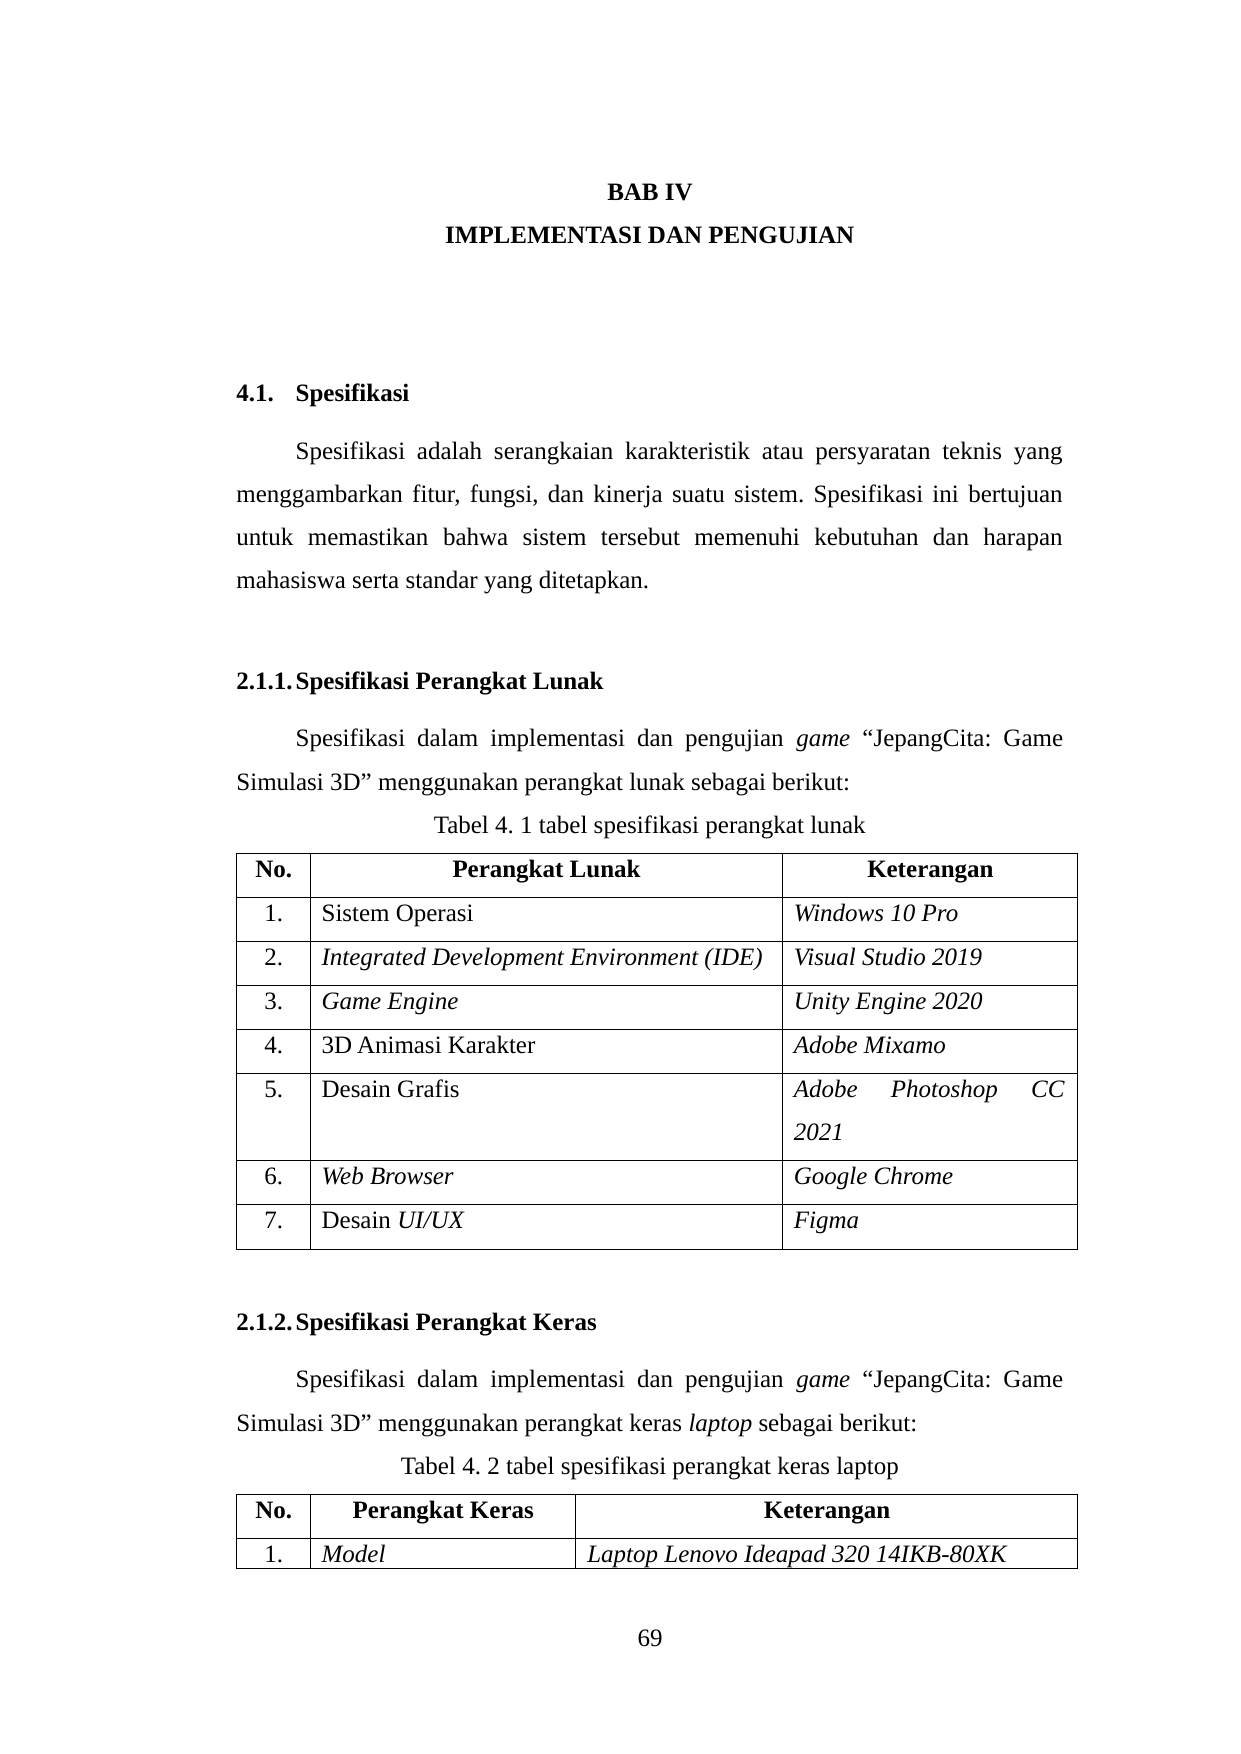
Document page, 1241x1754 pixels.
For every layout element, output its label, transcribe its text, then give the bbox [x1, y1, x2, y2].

table_header Perangkat Lunak [311, 854, 782, 897]
subtitle Spesifikasi Perangkat Lunak [236, 666, 1063, 695]
table_cell Desain Grafis [311, 1074, 782, 1160]
table_cell 4. [237, 1030, 310, 1073]
text Tabel 4. 2 tabel spesifikasi perangkat keras laptop [236, 1451, 1063, 1479]
table_cell Desain UI/UX [311, 1205, 782, 1248]
table_cell Figma [783, 1205, 1077, 1248]
table_header Keterangan [783, 854, 1077, 897]
table_cell Integrated Development Environment (IDE) [311, 942, 782, 985]
table_cell Game Engine [311, 986, 782, 1029]
table_cell Sistem Operasi [311, 898, 782, 941]
table_cell Visual Studio 2019 [783, 942, 1077, 985]
text Tabel 4. 1 tabel spesifikasi perangkat lunak [236, 810, 1063, 838]
table_header Perangkat Keras [311, 1495, 575, 1538]
subtitle Spesifikasi [236, 378, 1063, 407]
table_cell Windows 10 Pro [783, 898, 1077, 941]
table_cell 2. [237, 942, 310, 985]
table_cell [576, 1539, 1077, 1568]
table_cell Model [311, 1539, 575, 1568]
table_cell Web Browser [311, 1161, 782, 1204]
table_cell 5. [237, 1074, 310, 1160]
text Spesifikasi dalam implementasi dan pengujian game “JepangCita: Game Simulasi 3D” menggunakan perangkat lunak sebagai berikut: [236, 723, 1063, 795]
table_cell Adobe Mixamo [783, 1030, 1077, 1073]
table_cell Adobe Photoshop CC 2021 [783, 1074, 1077, 1160]
text Spesifikasi adalah serangkaian karakteristik atau persyaratan teknis yang menggambarkan fitur, fungsi, dan kinerja suatu sistem. Spesifikasi ini bertujuan untuk memastikan bahwa sistem tersebut memenuhi kebutuhan dan harapan mahasiswa serta standar yang ditetapkan. [236, 436, 1063, 594]
text Spesifikasi dalam implementasi dan pengujian game “JepangCita: Game Simulasi 3D” menggunakan perangkat keras laptop sebagai berikut: [236, 1364, 1063, 1436]
table_cell 3. [237, 986, 310, 1029]
subtitle Spesifikasi Perangkat Keras [236, 1307, 1063, 1336]
table_cell 1. [237, 898, 310, 941]
table_header No. [237, 854, 310, 897]
subtitle BAB IV IMPLEMENTASI DAN PENGUJIAN [236, 177, 1063, 249]
table_cell Google Chrome [783, 1161, 1077, 1204]
table_cell Unity Engine 2020 [783, 986, 1077, 1029]
table_cell 6. [237, 1161, 310, 1204]
table_header No. [237, 1495, 310, 1538]
table_cell 1. [237, 1539, 310, 1568]
table_cell 7. [237, 1205, 310, 1248]
table_header Keterangan [576, 1495, 1077, 1538]
table_cell 3D Animasi Karakter [311, 1030, 782, 1073]
